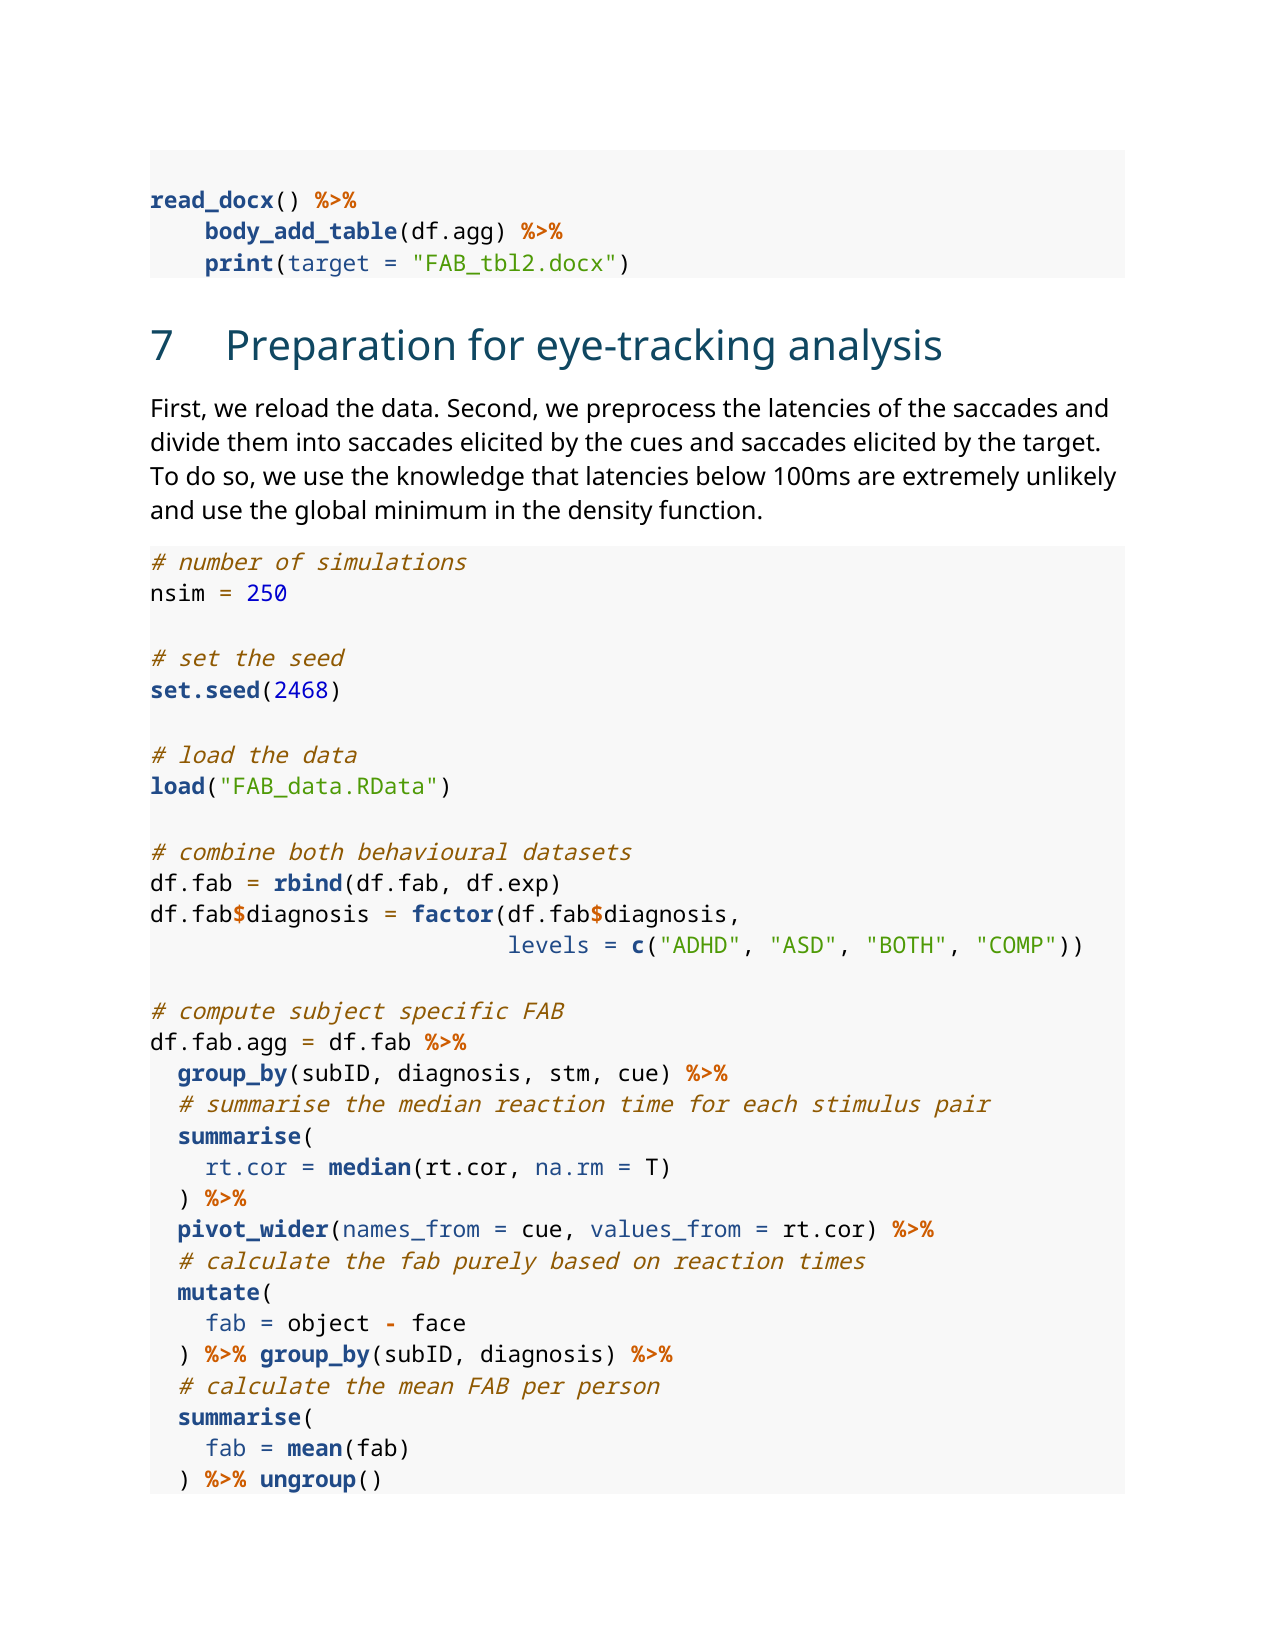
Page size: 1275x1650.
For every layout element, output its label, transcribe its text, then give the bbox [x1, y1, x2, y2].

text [150, 546, 1125, 1494]
subtitle 7 Preparation for eye-tracking analysis [150, 315, 1125, 372]
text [150, 150, 1125, 278]
text First, we reload the data. Second, we preprocess the latencies of the saccades and divide them into saccades elicited by the cues and saccades elicited by the target. To do so, we use the knowledge that latencies below 100ms are extremely unlikely and use the global minimum in the density function. [150, 391, 1125, 527]
